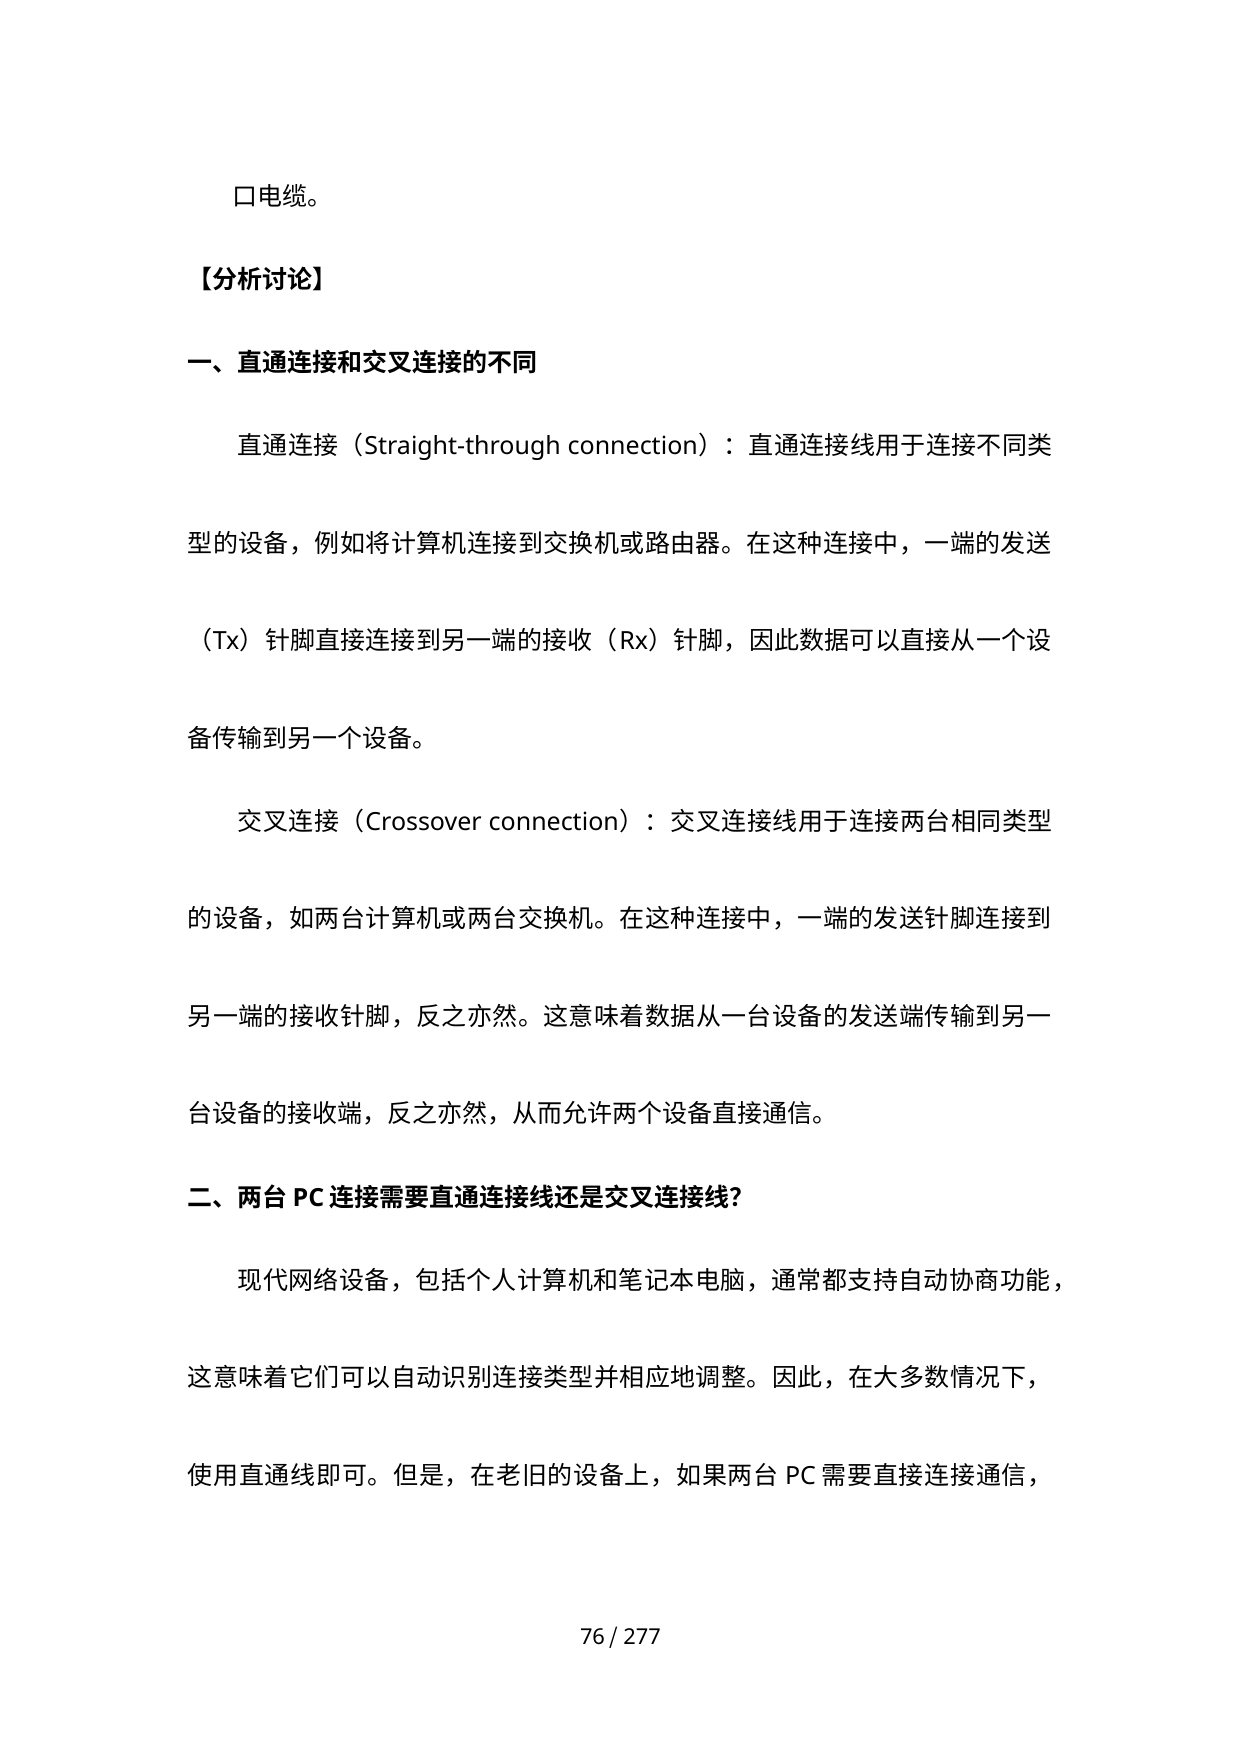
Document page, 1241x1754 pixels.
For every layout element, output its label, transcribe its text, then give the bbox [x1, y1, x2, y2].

text 【分析讨论】 [187, 245, 1053, 310]
text 交叉连接（Crossover connection）：交叉连接线用于连接两台相同类型的设备，如两台计算机或两台交换机。在这种连接中，一端的发送针脚连接到另一端的接收针脚，反之亦然。这意味着数据从一台设备的发送端传输到另一台设备的接收端，反之亦然，从而允许两个设备直接通信。 [187, 787, 1053, 1144]
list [187, 162, 1053, 227]
text 一、直通连接和交叉连接的不同 [187, 328, 1053, 393]
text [187, 1246, 1053, 1506]
text 直通连接（Straight-through connection）：直通连接线用于连接不同类型的设备，例如将计算机连接到交换机或路由器。在这种连接中，一端的发送（Tx）针脚直接连接到另一端的接收（Rx）针脚，因此数据可以直接从一个设备传输到另一个设备。 [187, 411, 1053, 769]
text 二、两台PC连接需要直通连接线还是交叉连接线？ [187, 1163, 1053, 1228]
